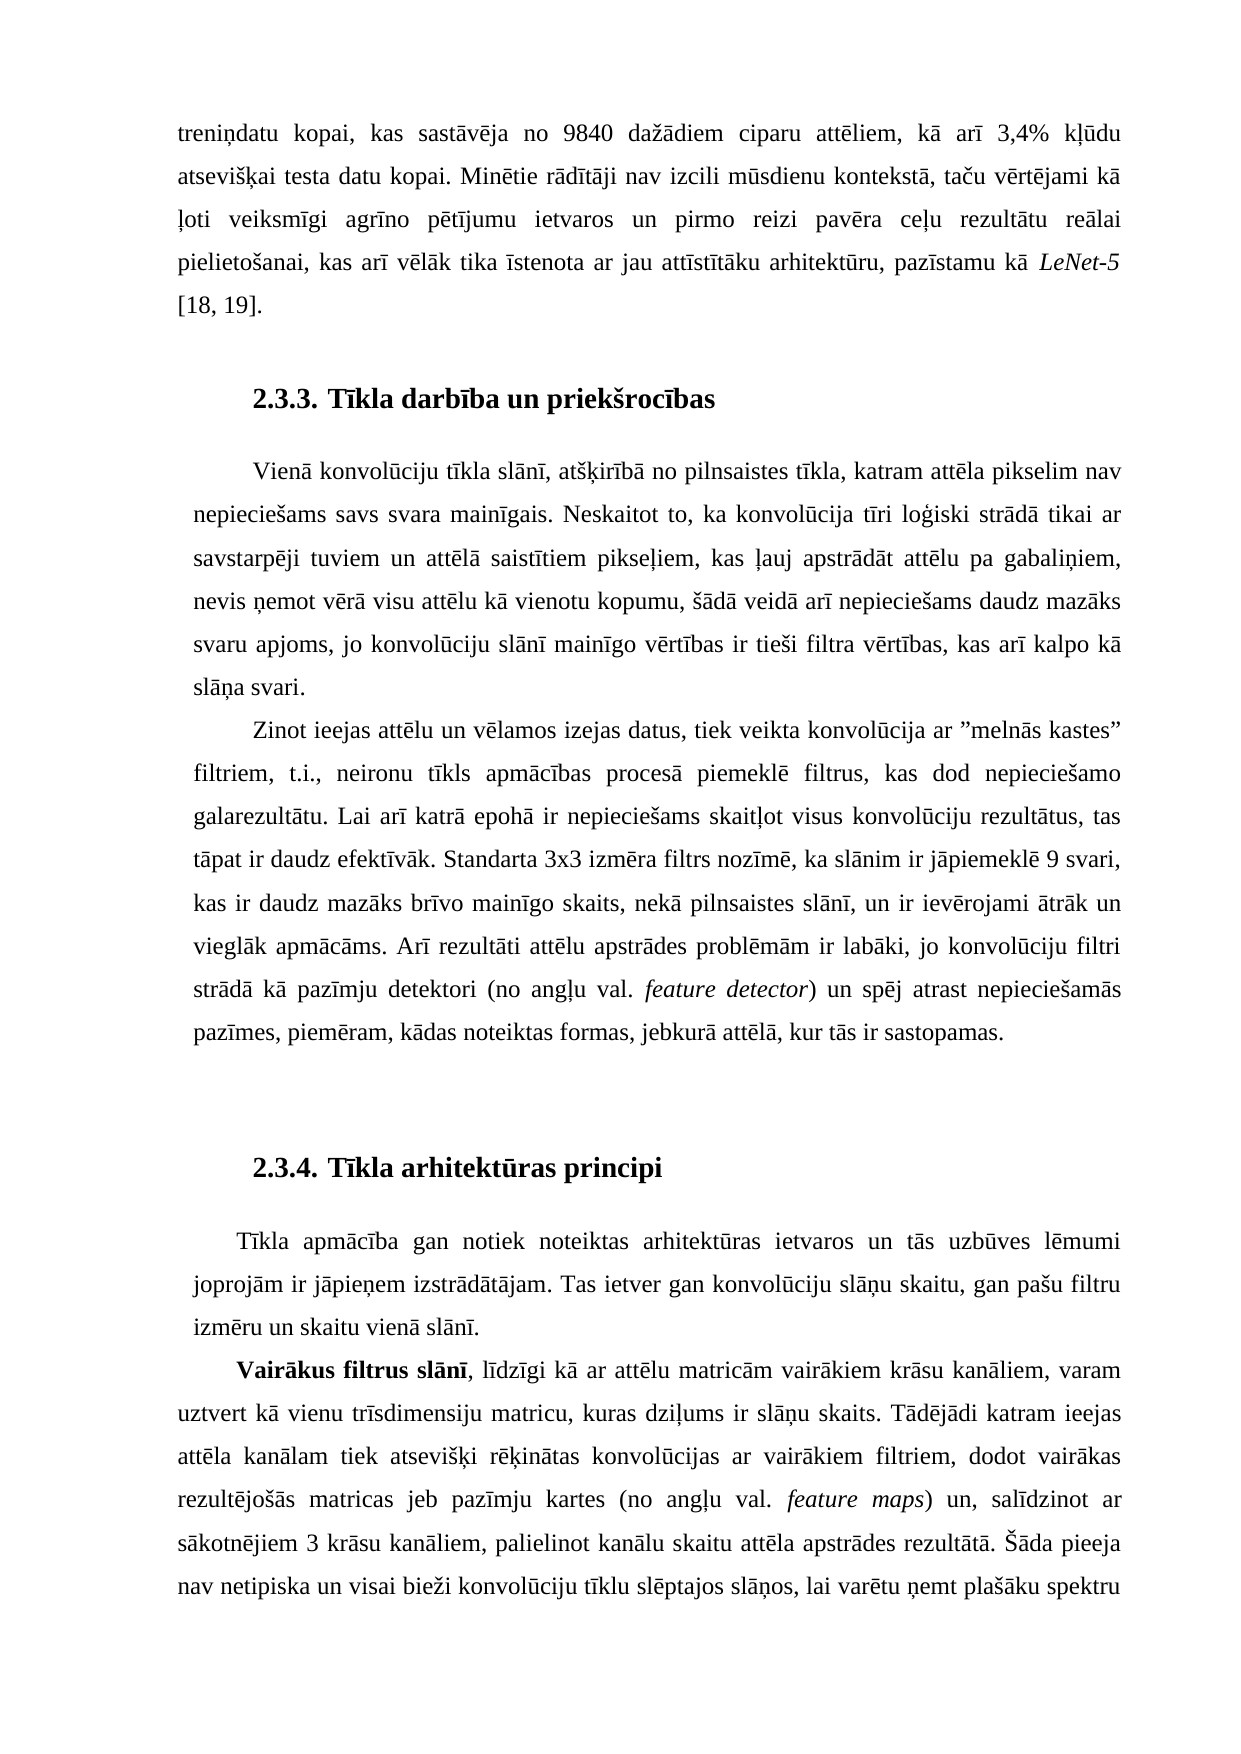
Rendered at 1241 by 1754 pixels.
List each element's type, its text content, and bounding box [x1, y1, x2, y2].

text Zinot ieejas attēlu un vēlamos izejas datus, tiek veikta konvolūcija ar ”melnās kastes” filtriem, t.i., neironu tīkls apmācības procesā piemeklē filtrus, kas dod nepieciešamo galarezultātu. Lai arī katrā epohā ir nepieciešams skaitļot visus konvolūciju rezultātus, tas tāpat ir daudz efektīvāk. Standarta 3x3 izmēra filtrs nozīmē, ka slānim ir jāpiemeklē 9 svari, kas ir daudz mazāks brīvo mainīgo skaits, nekā pilnsaistes slānī, un ir ievērojami ātrāk un vieglāk apmācāms. Arī rezultāti attēlu apstrādes problēmām ir labāki, jo konvolūciju filtri strādā kā pazīmju detektori (no angļu val. feature detector) un spēj atrast nepieciešamās pazīmes, piemēram, kādas noteiktas formas, jebkurā attēlā, kur tās ir sastopamas. [193, 715, 1122, 1046]
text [177, 118, 1122, 319]
subtitle Tīkla darbība un priekšrocības [252, 381, 1122, 414]
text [177, 1355, 1122, 1599]
text Vienā konvolūciju tīkla slānī, atšķirībā no pilnsaistes tīkla, katram attēla pikselim nav nepieciešams savs svara mainīgais. Neskaitot to, ka konvolūcija tīri loģiski strādā tikai ar savstarpēji tuviem un attēlā saistītiem pikseļiem, kas ļauj apstrādāt attēlu pa gabaliņiem, nevis ņemot vērā visu attēlu kā vienotu kopumu, šādā veidā arī nepieciešams daudz mazāks svaru apjoms, jo konvolūciju slānī mainīgo vērtības ir tieši filtra vērtības, kas arī kalpo kā slāņa svari. [193, 456, 1122, 701]
subtitle Tīkla arhitektūras principi [252, 1151, 1122, 1184]
text Tīkla apmācība gan notiek noteiktas arhitektūras ietvaros un tās uzbūves lēmumi joprojām ir jāpieņem izstrādātājam. Tas ietver gan konvolūciju slāņu skaitu, gan pašu filtru izmēru un skaitu vienā slānī. [193, 1226, 1122, 1341]
